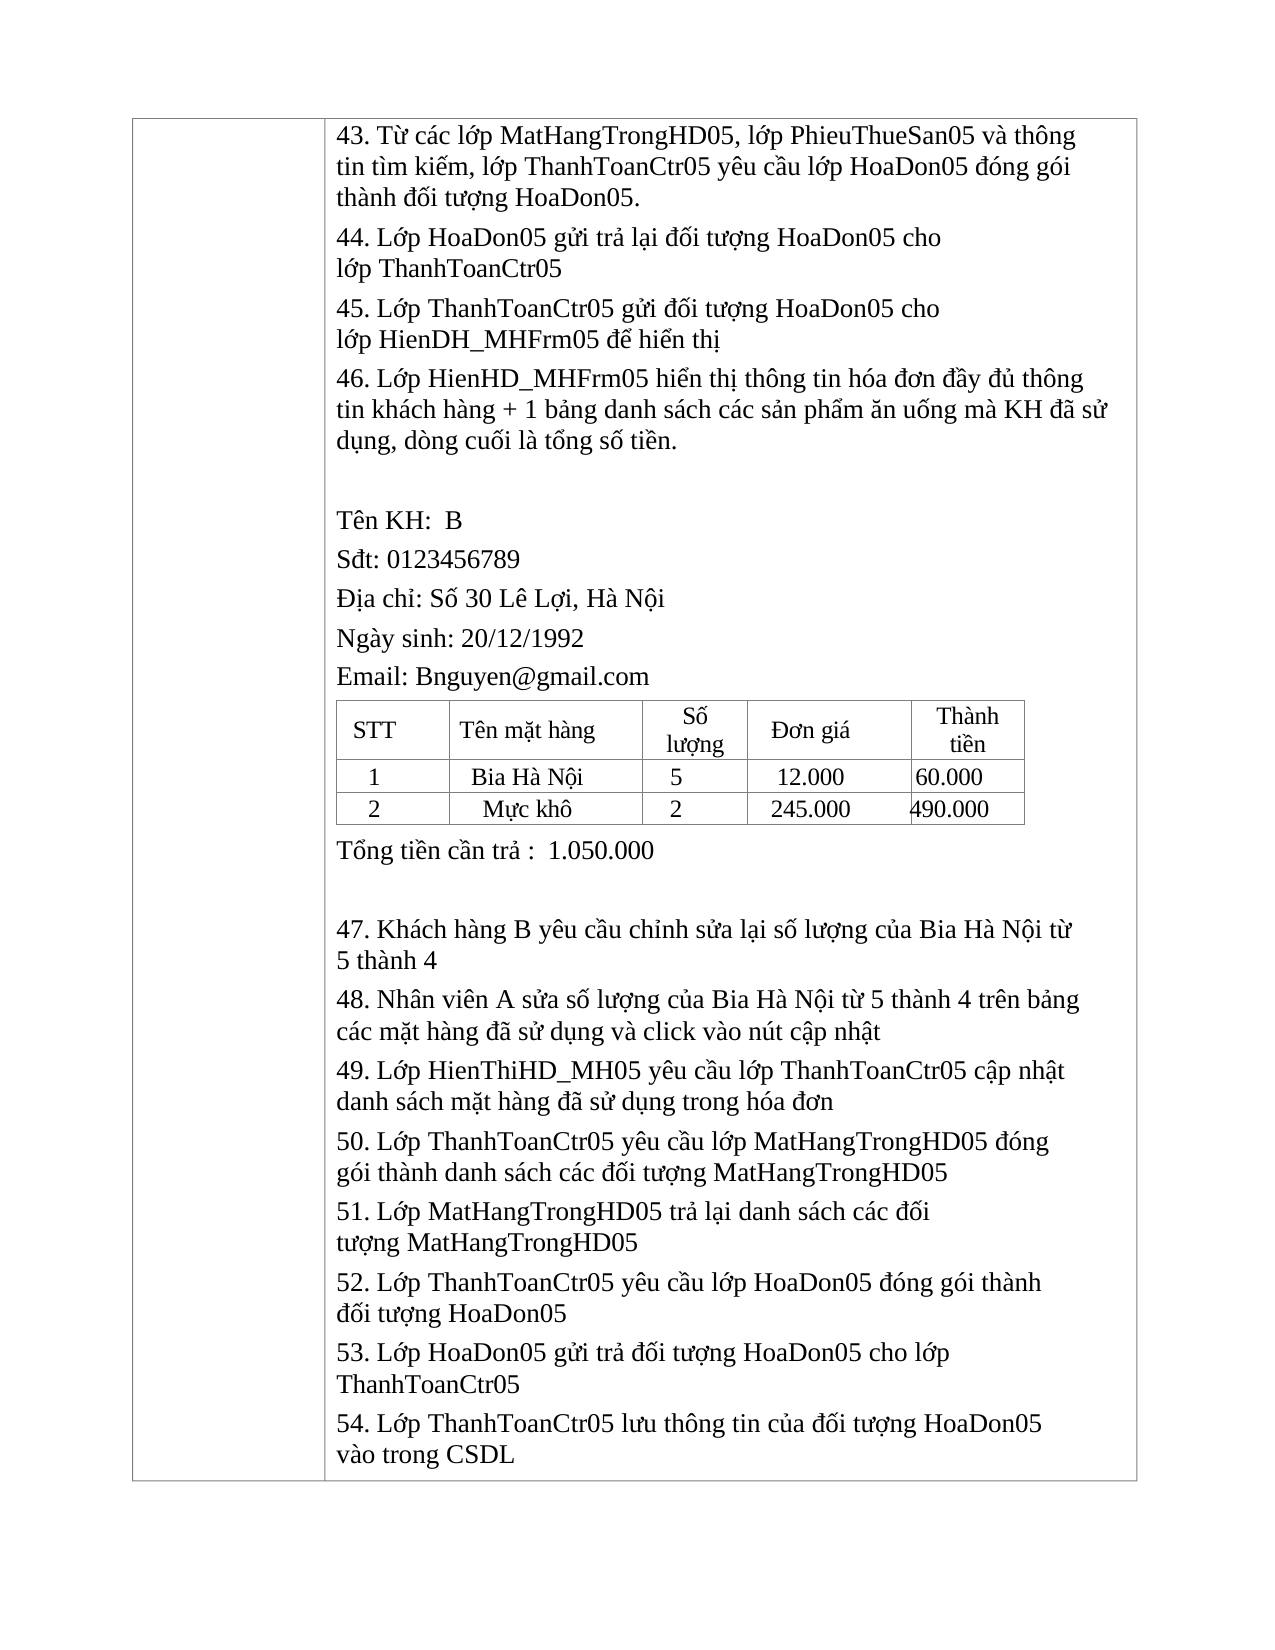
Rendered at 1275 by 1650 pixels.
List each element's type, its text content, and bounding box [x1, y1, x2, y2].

table_header STT [337, 701, 449, 759]
text Sđt: 0123456789 [336, 543, 1275, 574]
table_cell Mực khô [450, 793, 642, 824]
list Lớp ThanhToanCtr05 yêu cầu lớp HoaDon05 đóng gói thành đối tượng HoaDon05 [336, 1266, 1082, 1328]
list Lớp ThanhToanCtr05 yêu cầu lớp MatHangTrongHD05 đóng gói thành danh sách các đối tượng MatHangTrongHD05 [336, 1124, 1089, 1187]
text Tên KH: B [336, 504, 1275, 535]
table_cell 2 [643, 793, 747, 824]
table_header Thành tiền [912, 701, 1024, 759]
table_header Đơn giá [748, 701, 911, 759]
list Khách hàng B yêu cầu chỉnh sửa lại số lượng của Bia Hà Nội từ 5 thành 4 [336, 913, 1091, 975]
list Lớp ThanhToanCtr05 lưu thông tin của đối tượng HoaDon05 vào trong CSDL [336, 1407, 1087, 1469]
text Địa chỉ: Số 30 Lê Lợi, Hà Nội Ngày sinh: 20/12/1992 [336, 582, 708, 653]
table_cell 490.000 [912, 793, 1024, 824]
list Lớp HienThiHD_MH05 yêu cầu lớp ThanhToanCtr05 cập nhật danh sách mặt hàng đã sử dụng trong hóa đơn [336, 1054, 1123, 1116]
list Nhân viên A sửa số lượng của Bia Hà Nội từ 5 thành 4 trên bảng các mặt hàng đã sử dụng và click vào nút cập nhật [336, 983, 1122, 1046]
list Lớp HienHD_MHFrm05 hiển thị thông tin hóa đơn đầy đủ thông tin khách hàng + 1 bảng danh sách các sản phẩm ăn uống mà KH đã sử dụng, dòng cuối là tổng số tiền. [336, 362, 1118, 456]
table_cell 60.000 [912, 760, 1024, 792]
list Lớp MatHangTrongHD05 trả lại danh sách các đối tượng MatHangTrongHD05 [336, 1195, 1000, 1258]
table_header Số lượng [643, 701, 747, 759]
text Email: Bnguyen@gmail.com [336, 661, 1275, 692]
list Lớp HoaDon05 gửi trả lại đối tượng HoaDon05 cho lớp ThanhToanCtr05 [336, 221, 983, 283]
table_cell 1 [337, 760, 449, 792]
list Lớp ThanhToanCtr05 gửi đối tượng HoaDon05 cho lớp HienDH_MHFrm05 để hiển thị [336, 292, 981, 354]
table_cell 2 [337, 793, 449, 824]
table_cell 5 [643, 760, 747, 792]
text Tổng tiền cần trả : 1.050.000 [336, 834, 1275, 865]
table_cell Bia Hà Nội [450, 760, 642, 792]
table_cell 12.000 [748, 760, 911, 792]
table_cell 245.000 [748, 793, 911, 824]
list Lớp HoaDon05 gửi trả đối tượng HoaDon05 cho lớp ThanhToanCtr05 [336, 1337, 950, 1399]
list Từ các lớp MatHangTrongHD05, lớp PhieuThueSan05 và thông tin tìm kiếm, lớp ThanhToanCtr05 yêu cầu lớp HoaDon05 đóng gói thành đối tượng HoaDon05. [336, 119, 1111, 213]
table_header Tên mặt hàng [450, 701, 642, 759]
